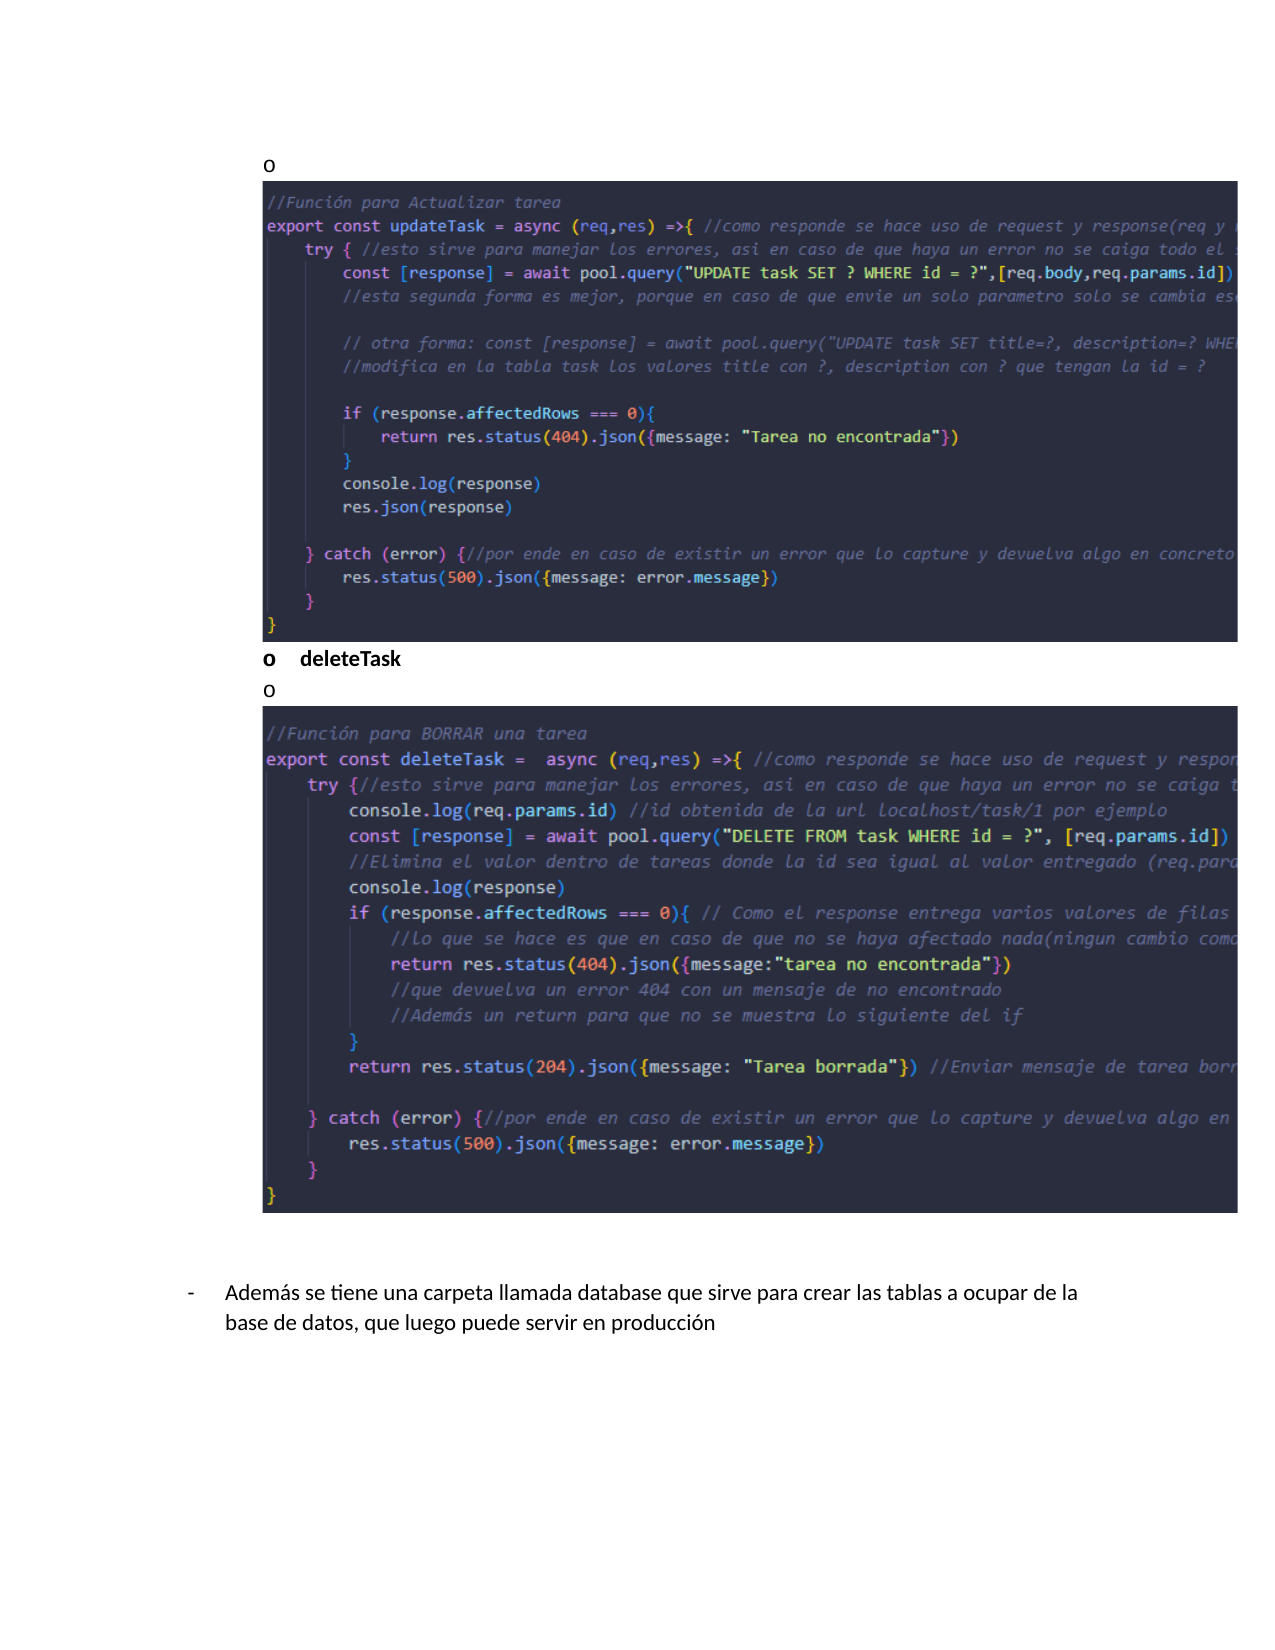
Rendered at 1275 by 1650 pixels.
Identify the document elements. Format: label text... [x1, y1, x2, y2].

list Además se tiene una carpeta llamada database que sirve para crear las tablas a ocupar de la base de datos, que luego puede servir en producción [187, 1278, 1125, 1336]
list deleteTask [262, 644, 1125, 673]
picture [262, 181, 1238, 642]
picture [262, 706, 1238, 1213]
